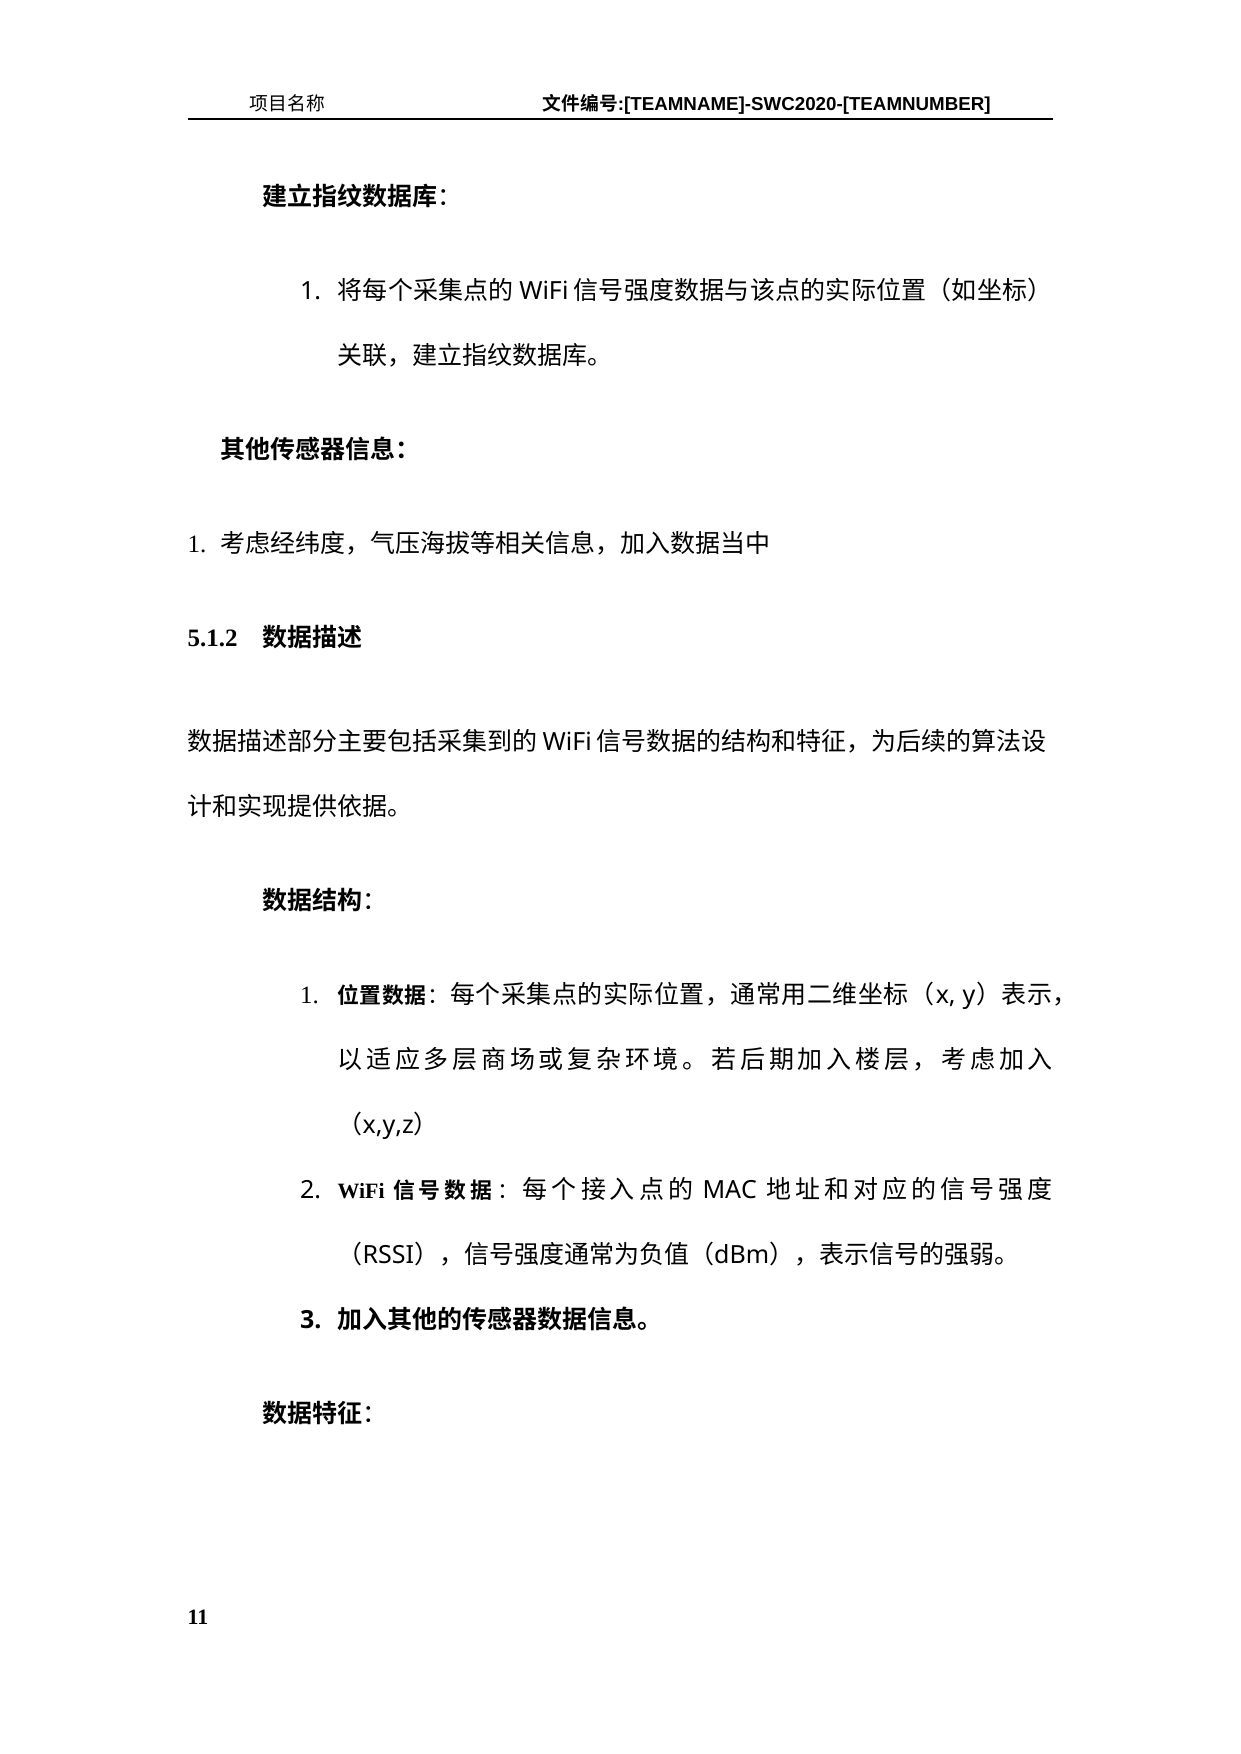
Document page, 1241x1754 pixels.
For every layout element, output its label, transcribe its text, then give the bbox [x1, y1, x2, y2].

text 数据描述部分主要包括采集到的WiFi信号数据的结构和特征，为后续的算法设计和实现提供依据。 [187, 707, 1053, 837]
text 建立指纹数据库： [262, 162, 1053, 227]
list 考虑经纬度，气压海拔等相关信息，加入数据当中 [187, 509, 1053, 574]
list 加入其他的传感器数据信息。 [300, 1285, 1053, 1350]
list 其他传感器信息： [187, 415, 1053, 480]
list 将每个采集点的WiFi信号强度数据与该点的实际位置（如坐标）关联，建立指纹数据库。 [300, 256, 1053, 386]
subtitle 数据描述 [187, 603, 1053, 668]
list WiFi信号数据：每个接入点的MAC地址和对应的信号强度（RSSI），信号强度通常为负值（dBm），表示信号的强弱。 [300, 1155, 1053, 1285]
text 数据特征： [262, 1379, 1053, 1444]
list 位置数据：每个采集点的实际位置，通常用二维坐标（x, y）表示，以适应多层商场或复杂环境。若后期加入楼层，考虑加入（x,y,z） [300, 960, 1053, 1155]
text 数据结构： [262, 866, 1053, 931]
